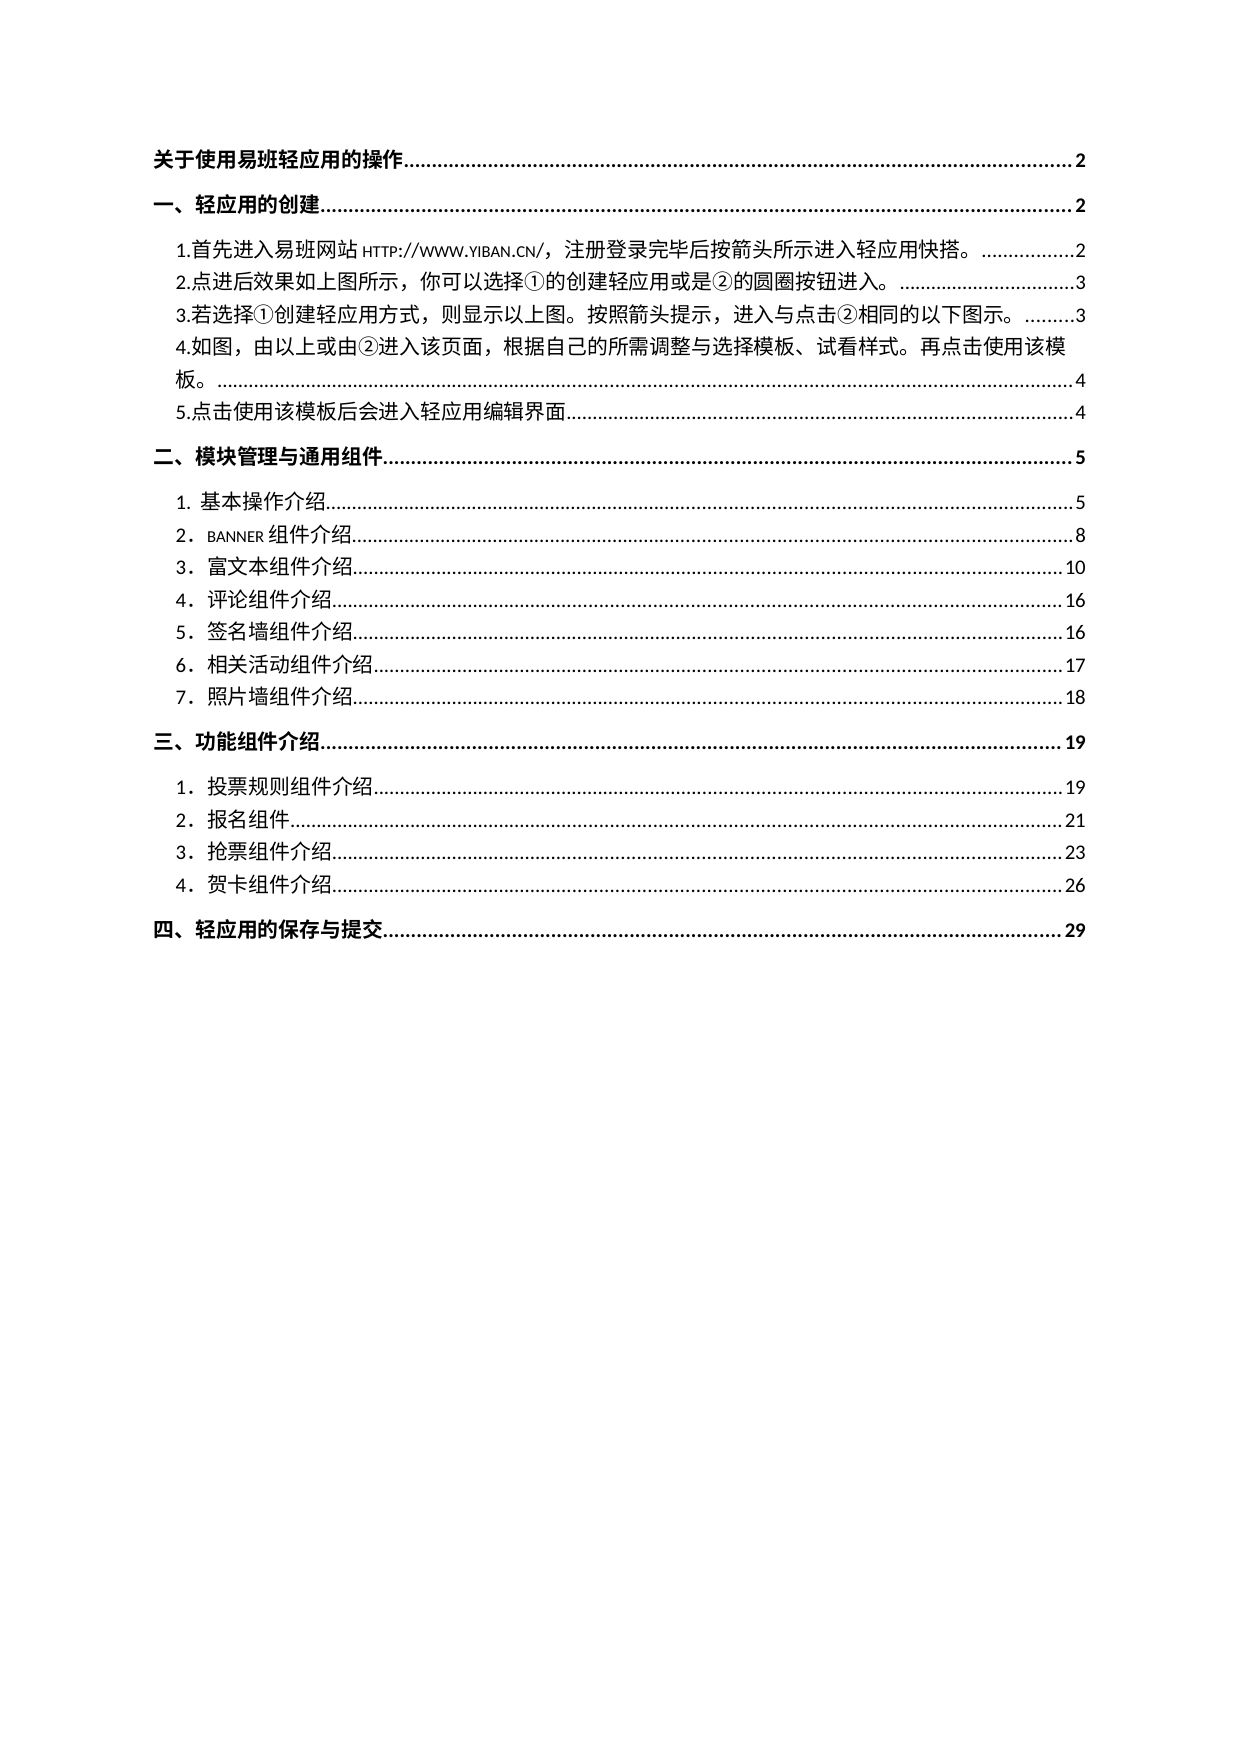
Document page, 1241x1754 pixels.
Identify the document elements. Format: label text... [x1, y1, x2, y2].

text 一、轻应用的创建 2 [153, 187, 1087, 219]
text 4.如图，由以上或由②进入该页面，根据自己的所需调整与选择模板、试看样式。再点击使用该模板。 4 [175, 329, 1087, 394]
text 3．抢票组件介绍 23 [175, 834, 1087, 867]
text 4．贺卡组件介绍 26 [175, 867, 1087, 899]
text 2．banner组件介绍 8 [175, 517, 1087, 549]
text 6．相关活动组件介绍 17 [175, 647, 1087, 679]
text 4．评论组件介绍 16 [175, 582, 1087, 614]
text 1. 基本操作介绍 5 [175, 484, 1087, 517]
text 7．照片墙组件介绍 18 [175, 679, 1087, 712]
text 四、轻应用的保存与提交 29 [153, 912, 1087, 944]
text 3．富文本组件介绍 10 [175, 549, 1087, 582]
text 1.首先进入易班网站http://www.yiban.cn/，注册登录完毕后按箭头所示进入轻应用快搭。 2 [175, 232, 1087, 264]
text 三、功能组件介绍 19 [153, 724, 1087, 757]
text 二、模块管理与通用组件 5 [153, 439, 1087, 472]
text 2.点进后效果如上图所示，你可以选择①的创建轻应用或是②的圆圈按钮进入。 3 [175, 264, 1087, 297]
text 1．投票规则组件介绍 19 [175, 769, 1087, 802]
text 5．签名墙组件介绍 16 [175, 614, 1087, 647]
text 2．报名组件 21 [175, 802, 1087, 834]
text 5.点击使用该模板后会进入轻应用编辑界面 4 [175, 394, 1087, 427]
text 3.若选择①创建轻应用方式，则显示以上图。按照箭头提示，进入与点击②相同的以下图示。 3 [175, 297, 1087, 329]
text 关于使用易班轻应用的操作 2 [153, 142, 1087, 174]
